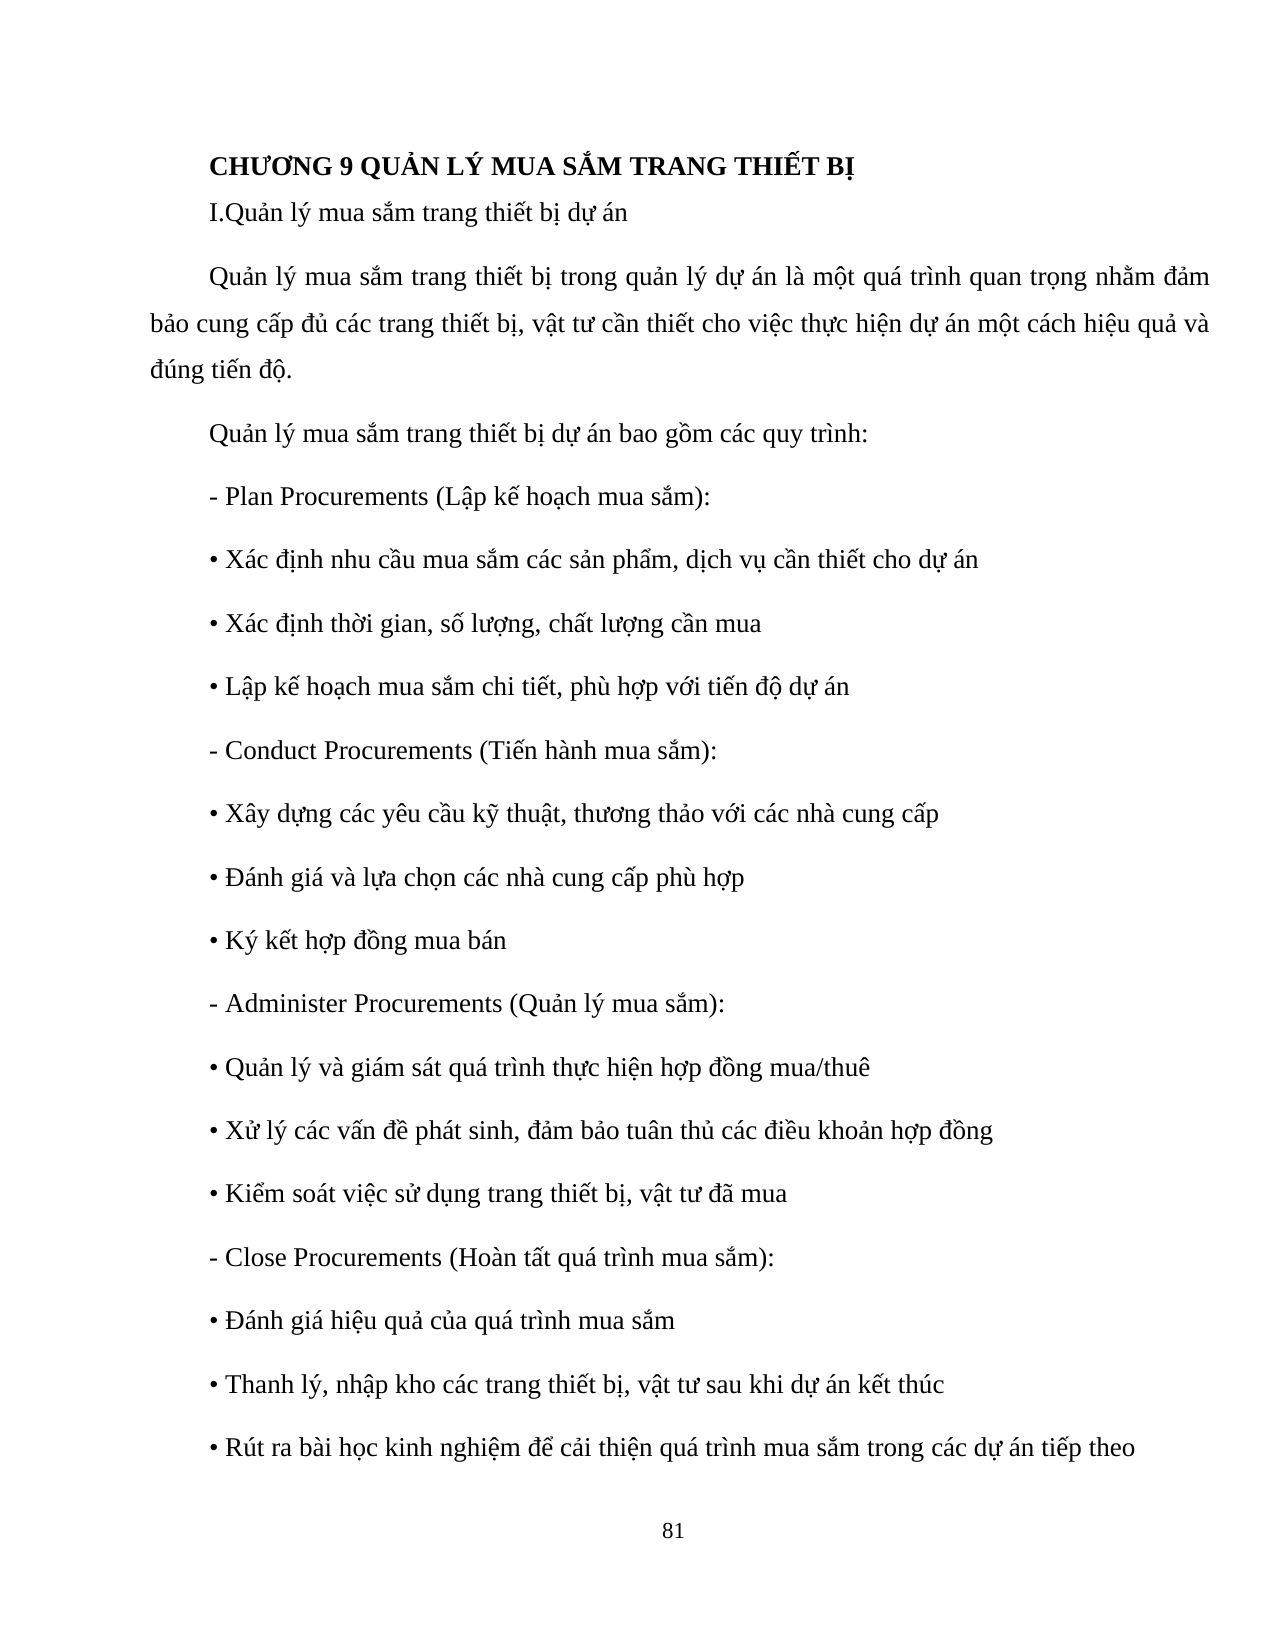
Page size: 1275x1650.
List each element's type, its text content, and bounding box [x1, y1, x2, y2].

list Plan Procurements (Lập kế hoạch mua sắm): [209, 480, 1275, 511]
text Quản lý mua sắm trang thiết bị trong quản lý dự án là một quá trình quan trọng nhằm đảm bảo cung cấp đủ các trang thiết bị, vật tư cần thiết cho việc thực hiện dự án một cách hiệu quả và đúng tiến độ. [150, 260, 1211, 384]
text I.Quản lý mua sắm trang thiết bị dự án [209, 197, 1275, 228]
list Kiểm soát việc sử dụng trang thiết bị, vật tư đã mua [209, 1178, 1275, 1209]
list Xử lý các vấn đề phát sinh, đảm bảo tuân thủ các điều khoản hợp đồng [209, 1114, 1275, 1146]
list Đánh giá hiệu quả của quá trình mua sắm [209, 1304, 1275, 1336]
text Quản lý mua sắm trang thiết bị dự án bao gồm các quy trình: [209, 417, 1275, 448]
list Xác định thời gian, số lượng, chất lượng cần mua [209, 607, 1275, 638]
list Lập kế hoạch mua sắm chi tiết, phù hợp với tiến độ dự án [209, 670, 1275, 701]
list Ký kết hợp đồng mua bán [209, 924, 1275, 955]
list Conduct Procurements (Tiến hành mua sắm): [209, 734, 1275, 765]
list Xác định nhu cầu mua sắm các sản phẩm, dịch vụ cần thiết cho dự án [209, 543, 1275, 575]
subtitle CHƯƠNG 9 QUẢN LÝ MUA SẮM TRANG THIẾT BỊ [209, 150, 1275, 181]
list Xây dựng các yêu cầu kỹ thuật, thương thảo với các nhà cung cấp [209, 797, 1275, 828]
list Đánh giá và lựa chọn các nhà cung cấp phù hợp [209, 861, 1275, 892]
list Rút ra bài học kinh nghiệm để cải thiện quá trình mua sắm trong các dự án tiếp theo [209, 1431, 1275, 1463]
list Administer Procurements (Quản lý mua sắm): [209, 987, 1275, 1019]
list Close Procurements (Hoàn tất quá trình mua sắm): [209, 1241, 1275, 1272]
list Quản lý và giám sát quá trình thực hiện hợp đồng mua/thuê [209, 1051, 1275, 1082]
list Thanh lý, nhập kho các trang thiết bị, vật tư sau khi dự án kết thúc [209, 1368, 1275, 1399]
